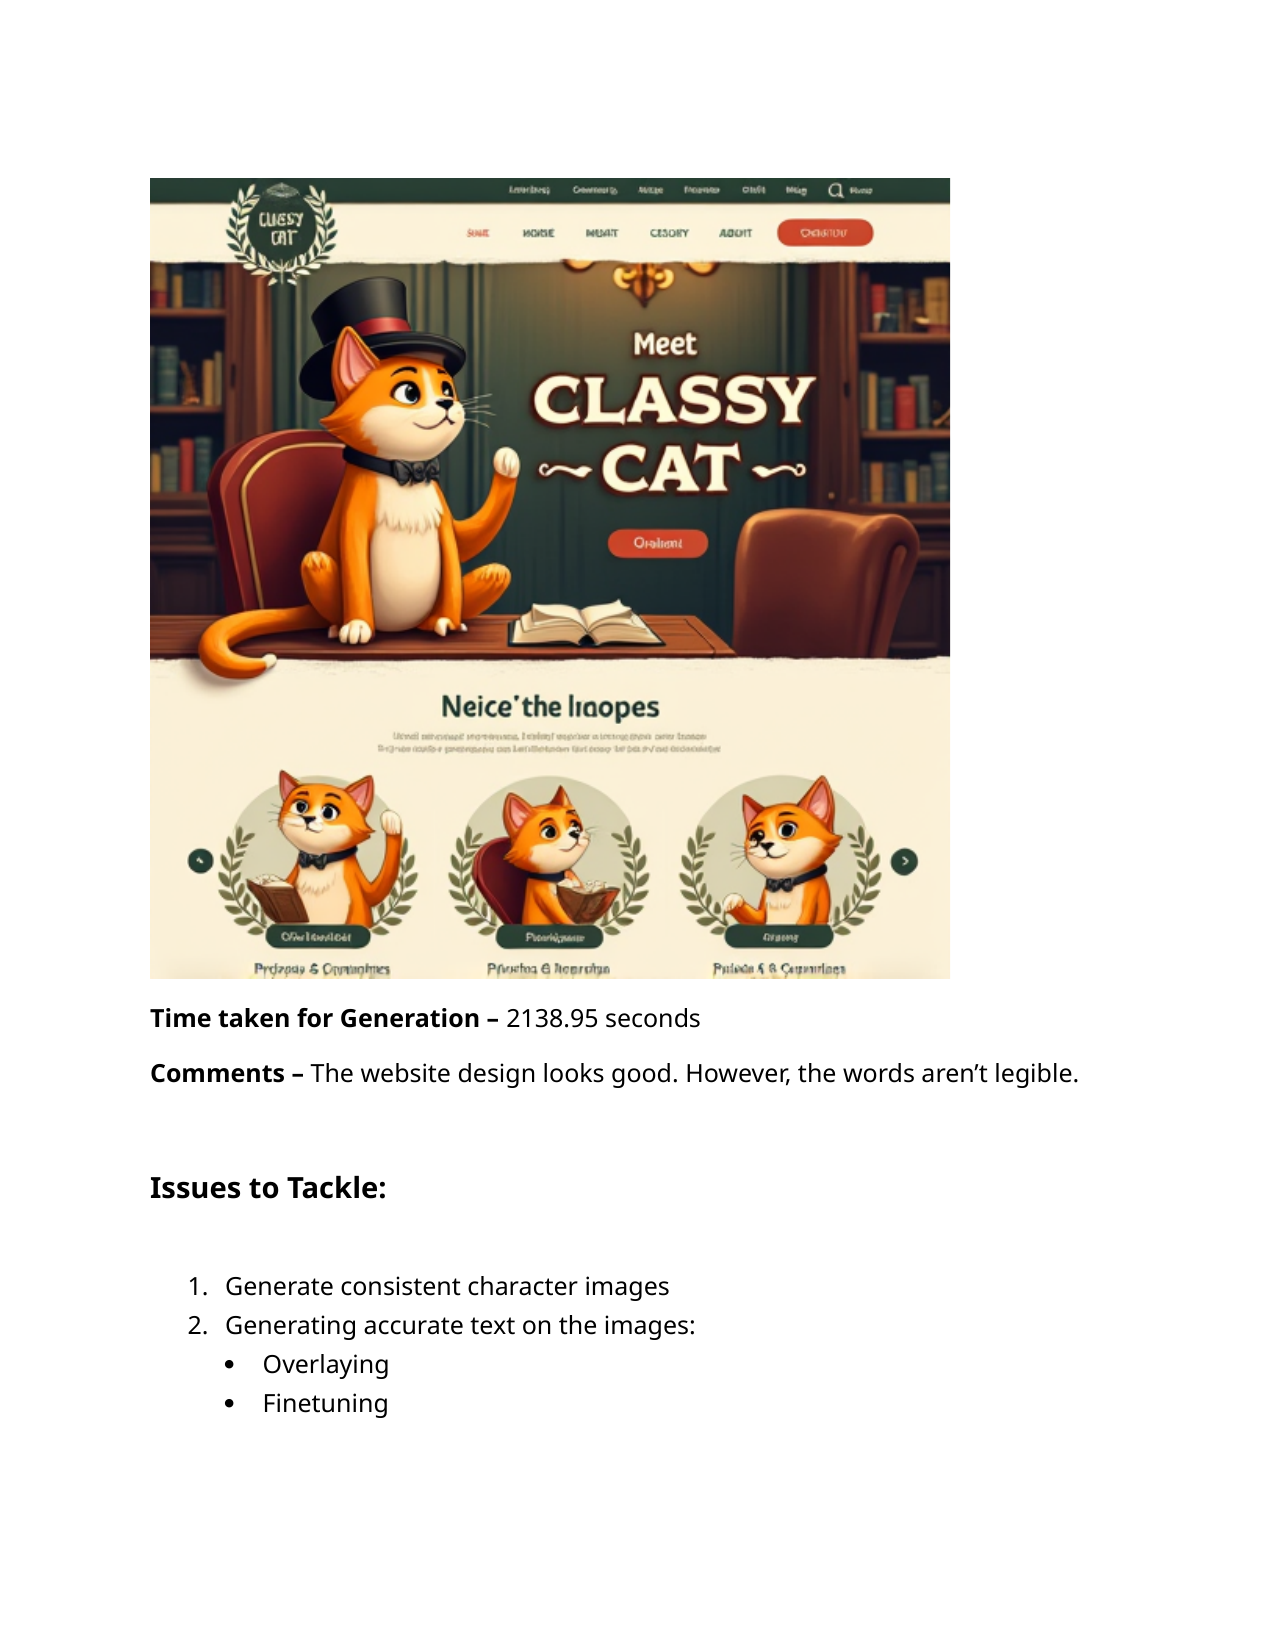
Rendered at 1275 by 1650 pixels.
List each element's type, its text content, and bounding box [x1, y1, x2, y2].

text Comments – The website design looks good. However, the words aren’t legible. [150, 1056, 1125, 1090]
picture [150, 178, 951, 979]
text Issues to Tackle: [150, 1168, 1125, 1247]
list Finetuning [225, 1386, 1125, 1420]
list Generating accurate text on the images: [187, 1307, 1125, 1342]
list Generate consistent character images [187, 1268, 1125, 1302]
list Overlaying [225, 1347, 1125, 1381]
text Time taken for Generation – 2138.95 seconds [150, 1000, 1125, 1034]
